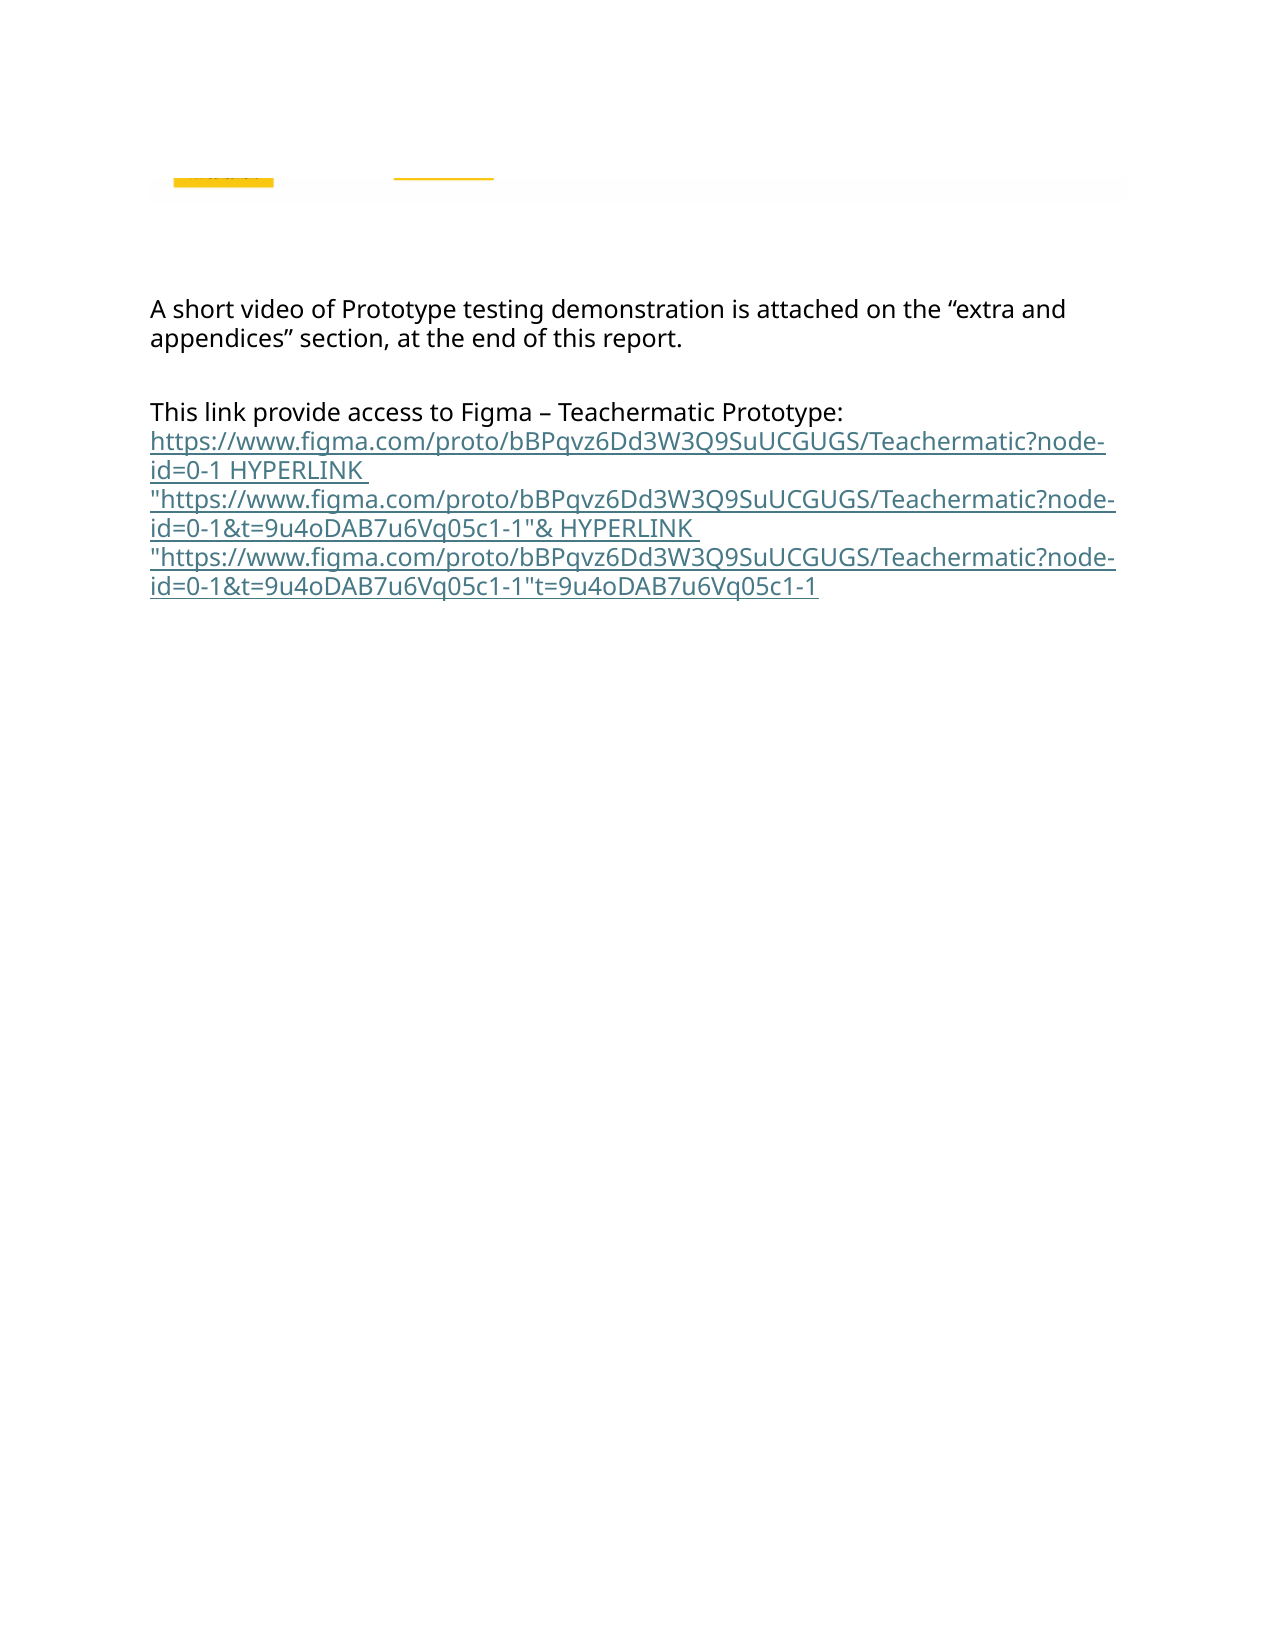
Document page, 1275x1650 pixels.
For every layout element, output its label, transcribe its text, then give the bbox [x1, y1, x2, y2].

text A short video of Prototype testing demonstration is attached on the “extra and appendices” section, at the end of this report. [150, 295, 1125, 353]
text This link provide access to Figma – Teachermatic Prototype: https://www.figma.com/proto/bBPqvz6Dd3W3Q9SuUCGUGS/Teachermatic?node-id=0-1 HYPERLINK "https://www.figma.com/proto/bBPqvz6Dd3W3Q9SuUCGUGS/Teachermatic?node-id=0-1&t=9u4oDAB7u6Vq05c1-1"& HYPERLINK "https://www.figma.com/proto/bBPqvz6Dd3W3Q9SuUCGUGS/Teachermatic?node-id=0-1&t=9u4oDAB7u6Vq05c1-1"t=9u4oDAB7u6Vq05c1-1 [150, 370, 1125, 601]
